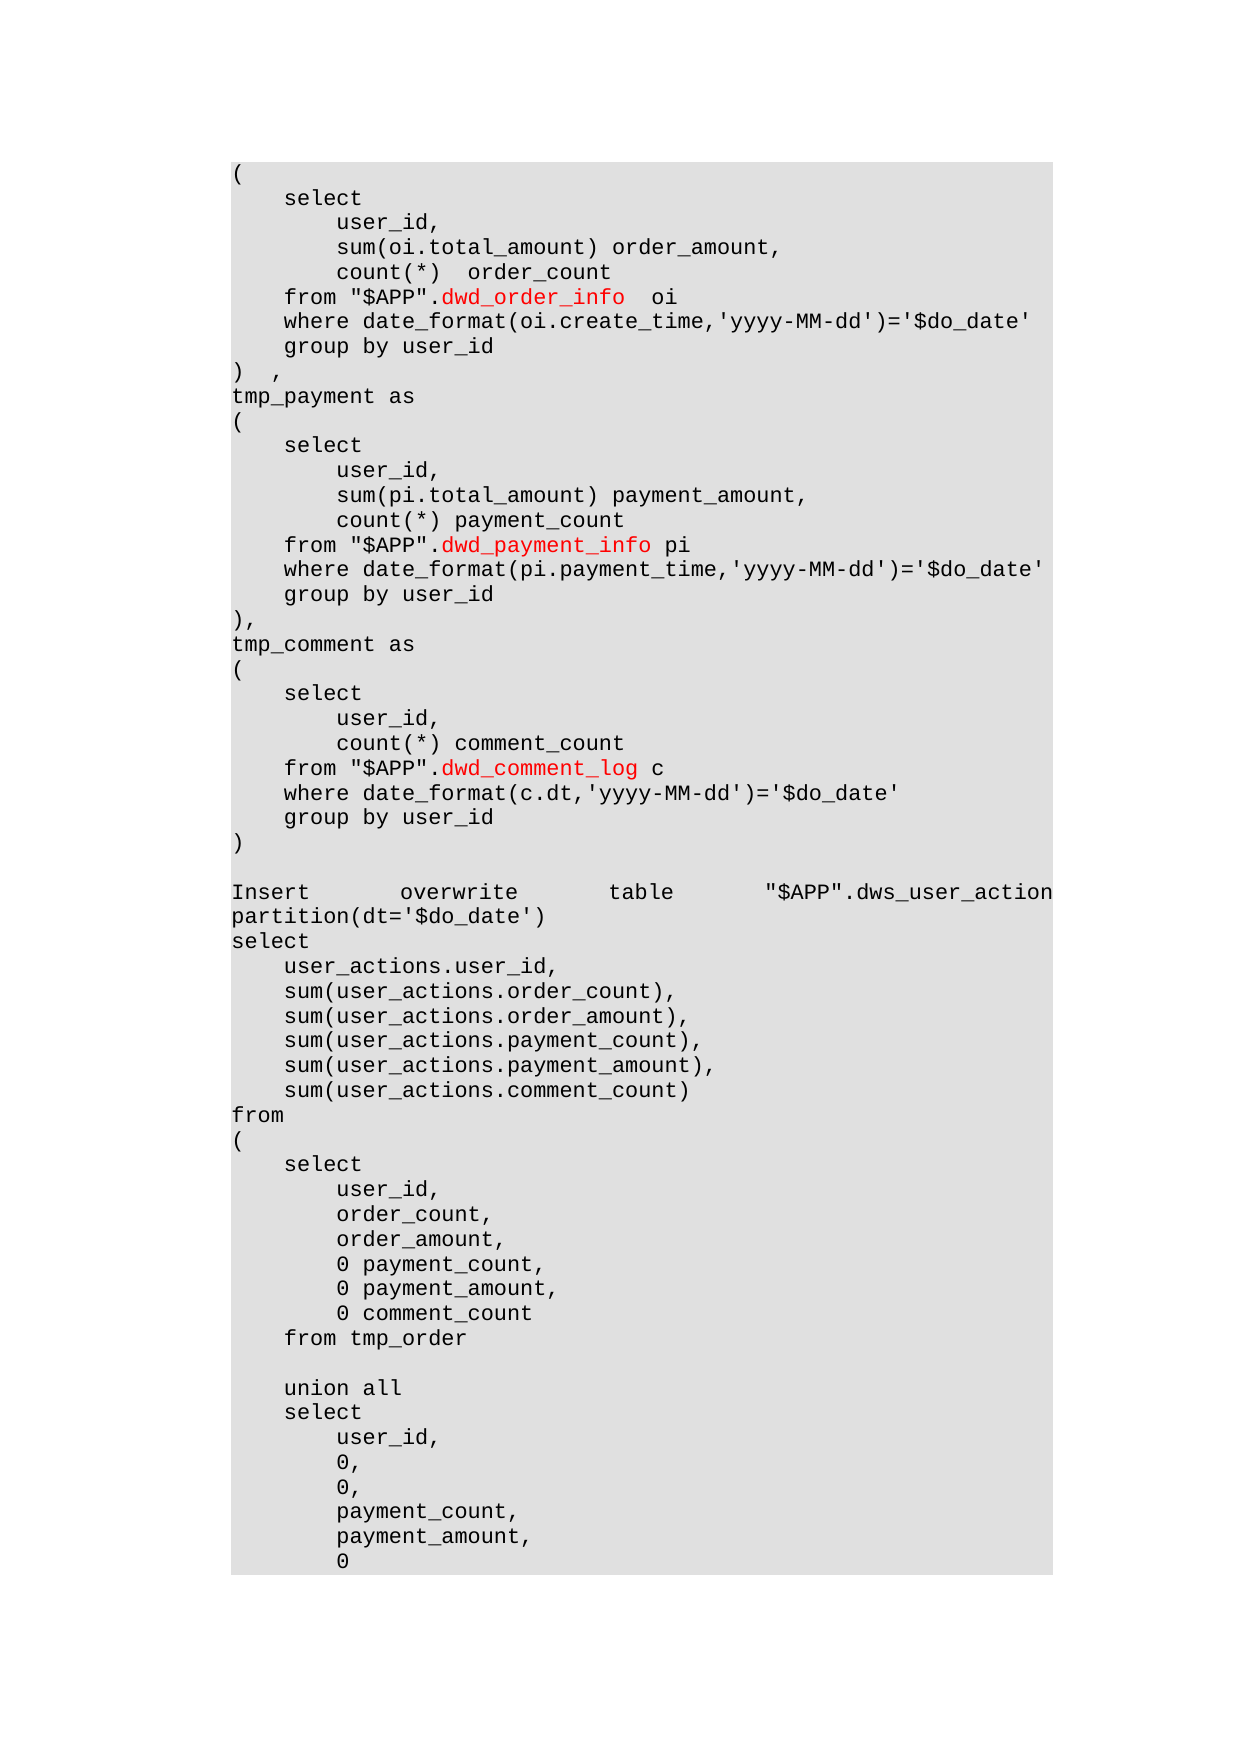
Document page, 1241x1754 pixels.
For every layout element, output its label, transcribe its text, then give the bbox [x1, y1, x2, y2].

text sum(user_actions.payment_count), [231, 1030, 1053, 1054]
text ( [231, 410, 1053, 435]
text where date_format(oi.create_time,'yyyy-MM-dd')='$do_date' [231, 311, 1053, 336]
text count(*) comment_count [231, 732, 1053, 757]
text payment_amount, [231, 1526, 1053, 1550]
text select [231, 187, 1053, 212]
text select [231, 435, 1053, 459]
text Insert overwrite table "$APP".dws_user_action partition(dt='$do_date') [231, 881, 1053, 931]
text payment_count, [231, 1501, 1053, 1526]
text select [231, 931, 1053, 955]
text 0, [231, 1451, 1053, 1476]
text sum(oi.total_amount) order_amount, [231, 236, 1053, 261]
text ( [231, 1129, 1053, 1154]
text ( [231, 658, 1053, 683]
text sum(user_actions.order_count), [231, 980, 1053, 1005]
text tmp_comment as [231, 633, 1053, 658]
text ) [231, 831, 1053, 856]
text user_id, [231, 1178, 1053, 1203]
text group by user_id [231, 336, 1053, 360]
text ( [231, 162, 1053, 187]
text from "$APP".dwd_order_info oi [231, 286, 1053, 311]
text where date_format(pi.payment_time,'yyyy-MM-dd')='$do_date' [231, 559, 1053, 583]
text 0 comment_count [231, 1302, 1053, 1327]
text sum(user_actions.order_amount), [231, 1005, 1053, 1030]
text sum(user_actions.payment_amount), [231, 1054, 1053, 1079]
text select [231, 1402, 1053, 1426]
text user_id, [231, 459, 1053, 484]
text 0 payment_count, [231, 1253, 1053, 1278]
text union all [231, 1377, 1053, 1402]
text ), [231, 608, 1053, 633]
text select [231, 683, 1053, 707]
text group by user_id [231, 583, 1053, 608]
text where date_format(c.dt,'yyyy-MM-dd')='$do_date' [231, 782, 1053, 807]
text from "$APP".dwd_comment_log c [231, 757, 1053, 782]
text order_amount, [231, 1228, 1053, 1253]
text user_id, [231, 1426, 1053, 1451]
text count(*) payment_count [231, 509, 1053, 534]
text user_id, [231, 212, 1053, 236]
text from "$APP".dwd_payment_info pi [231, 534, 1053, 559]
text group by user_id [231, 807, 1053, 831]
text from tmp_order [231, 1327, 1053, 1352]
text user_actions.user_id, [231, 955, 1053, 980]
text sum(user_actions.comment_count) [231, 1079, 1053, 1104]
text select [231, 1154, 1053, 1178]
text count(*) order_count [231, 261, 1053, 286]
text tmp_payment as [231, 385, 1053, 410]
text from [231, 1104, 1053, 1129]
text sum(pi.total_amount) payment_amount, [231, 484, 1053, 509]
text 0 payment_amount, [231, 1278, 1053, 1302]
text 0 [231, 1550, 1053, 1575]
text user_id, [231, 707, 1053, 732]
text order_count, [231, 1203, 1053, 1228]
text ) , [231, 360, 1053, 385]
text 0, [231, 1476, 1053, 1501]
